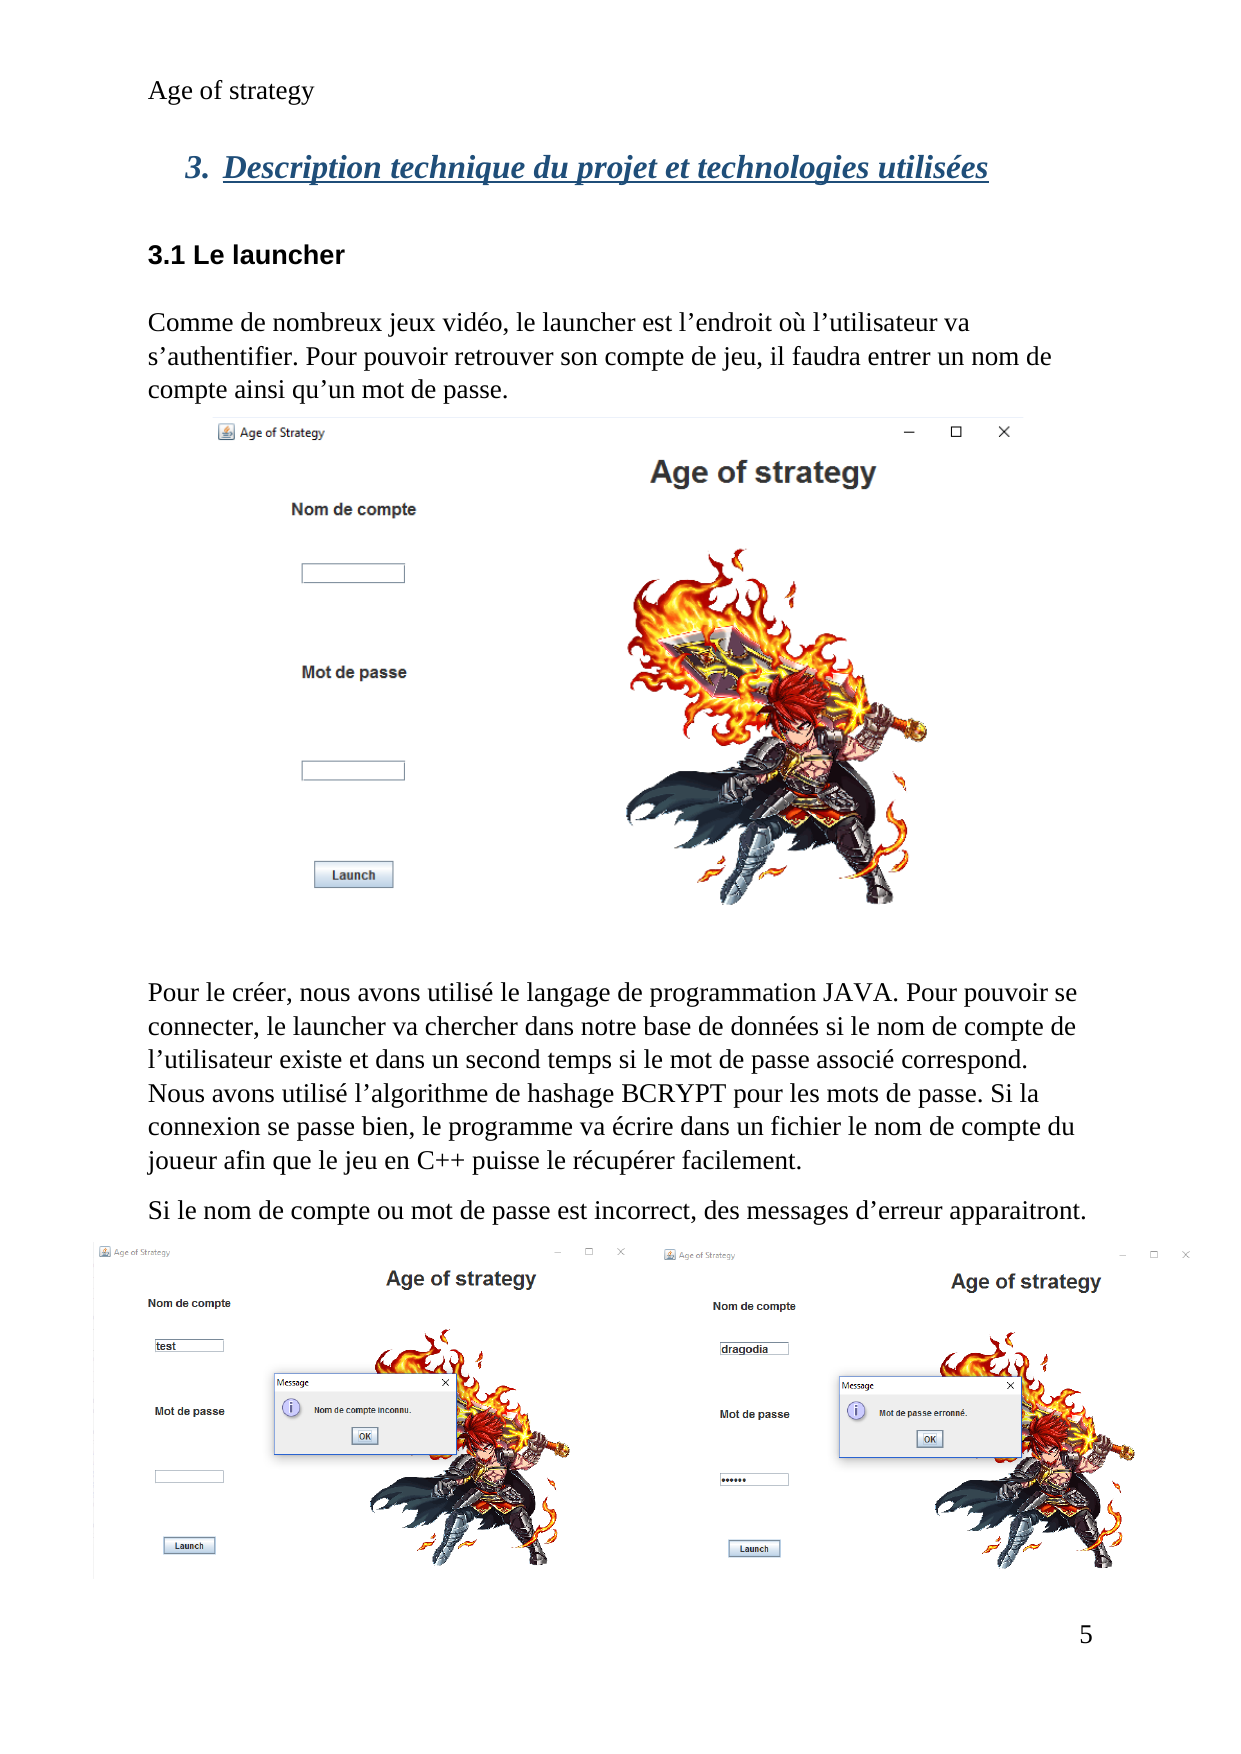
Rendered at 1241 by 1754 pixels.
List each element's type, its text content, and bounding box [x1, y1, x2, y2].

text Si le nom de compte ou mot de passe est incorrect, des messages d’erreur apparaitront. [148, 1194, 1093, 1225]
subtitle 3.1 Le launcher [148, 239, 1093, 270]
picture [212, 417, 1024, 927]
text Comme de nombreux jeux vidéo, le launcher est l’endroit où l’utilisateur va s’authentifier. Pour pouvoir retrouver son compte de jeu, il faudra entrer un nom de compte ainsi qu’un mot de passe. [148, 273, 1093, 405]
subtitle Description technique du projet et technologies utilisées [185, 148, 1093, 186]
picture [93, 1242, 635, 1579]
text Pour le créer, nous avons utilisé le langage de programmation JAVA. Pour pouvoir se connecter, le launcher va chercher dans notre base de données si le nom de compte de l’utilisateur existe et dans un second temps si le mot de passe associé correspond. Nous avons utilisé l’algorithme de hashage BCRYPT pour les mots de passe. Si la connexion se passe bien, le programme va écrire dans un fichier le nom de compte du joueur afin que le jeu en C++ puisse le récupérer facilement. [148, 976, 1093, 1175]
picture [662, 1245, 1200, 1582]
